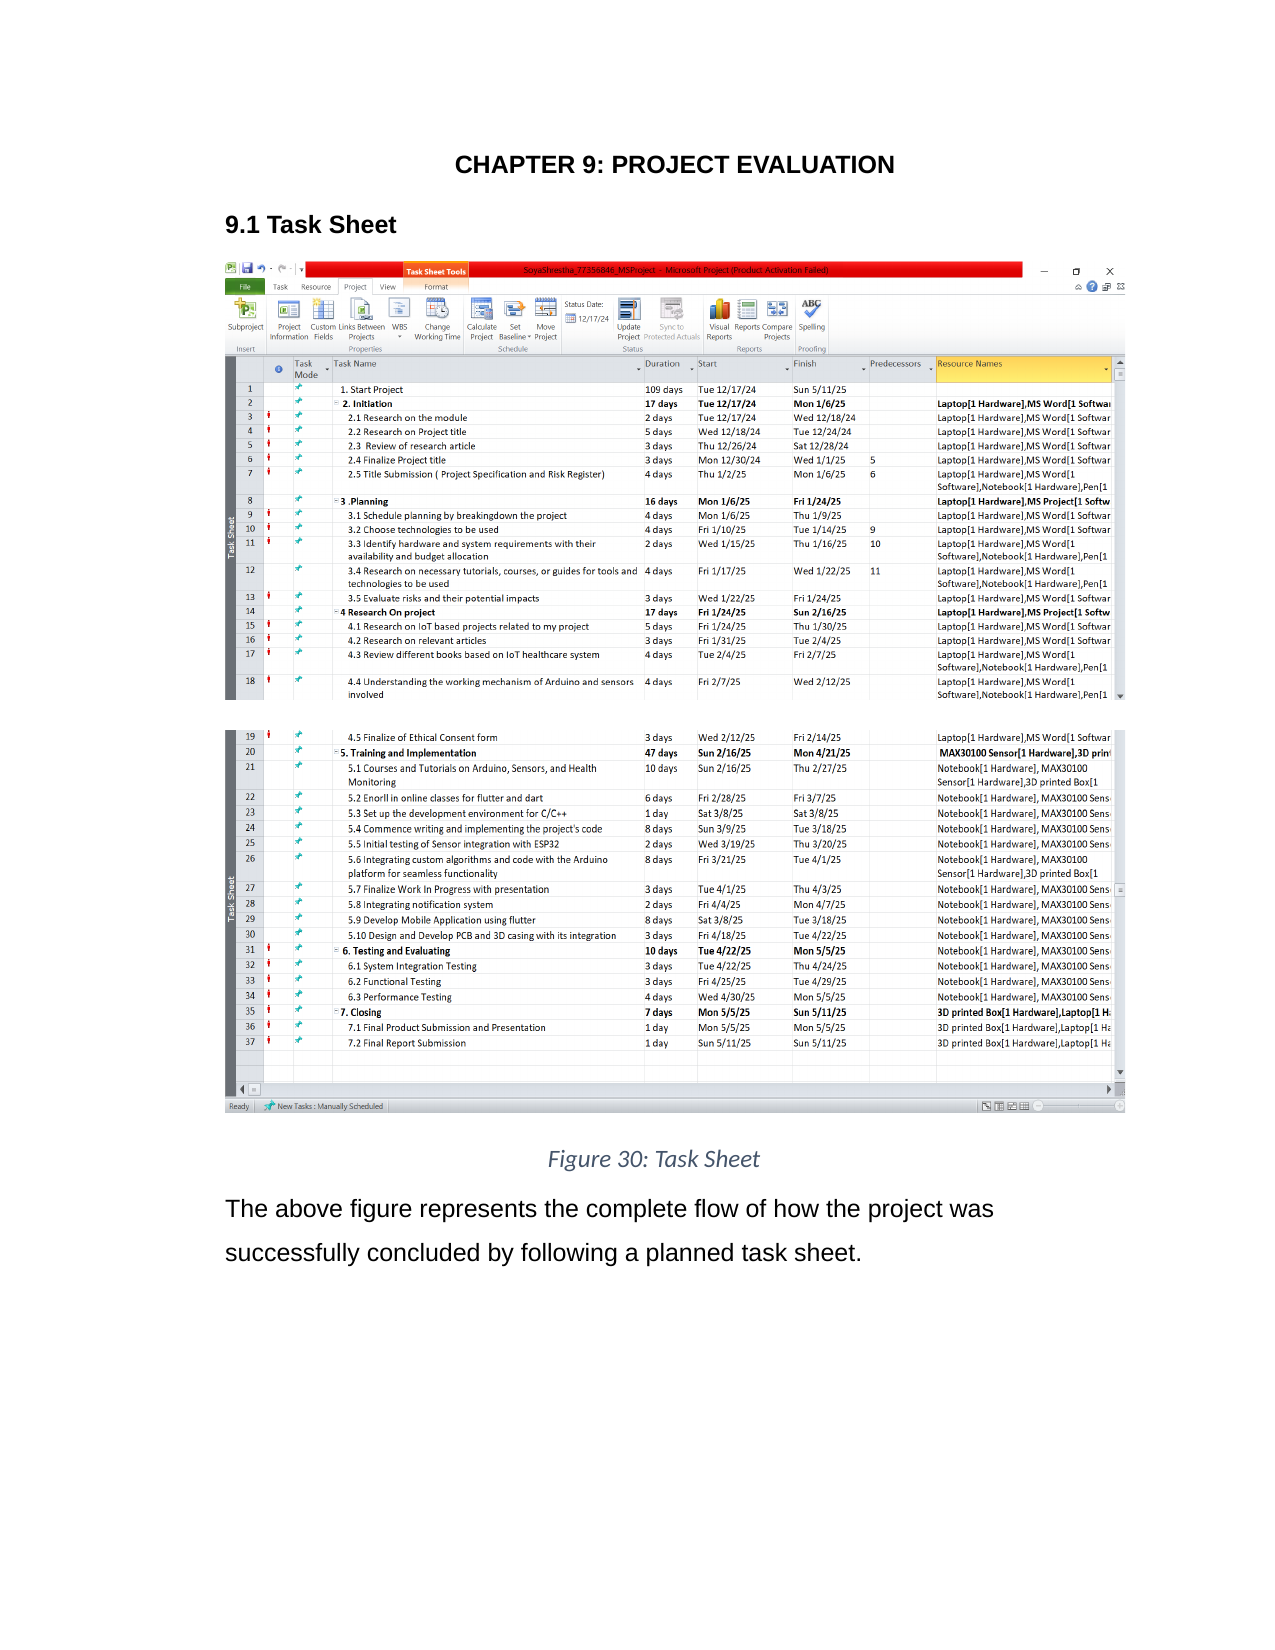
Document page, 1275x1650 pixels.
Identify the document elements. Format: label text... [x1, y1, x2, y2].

subtitle CHAPTER 9: PROJECT EVALUATION [225, 150, 1125, 179]
picture [225, 261, 1125, 700]
picture [225, 730, 1125, 1113]
text The above figure represents the complete flow of how the project was successfully concluded by following a planned task sheet. [225, 1194, 1125, 1266]
text Figure 30: Task Sheet [225, 1143, 1125, 1174]
subtitle 9.1 Task Sheet [225, 210, 1125, 238]
